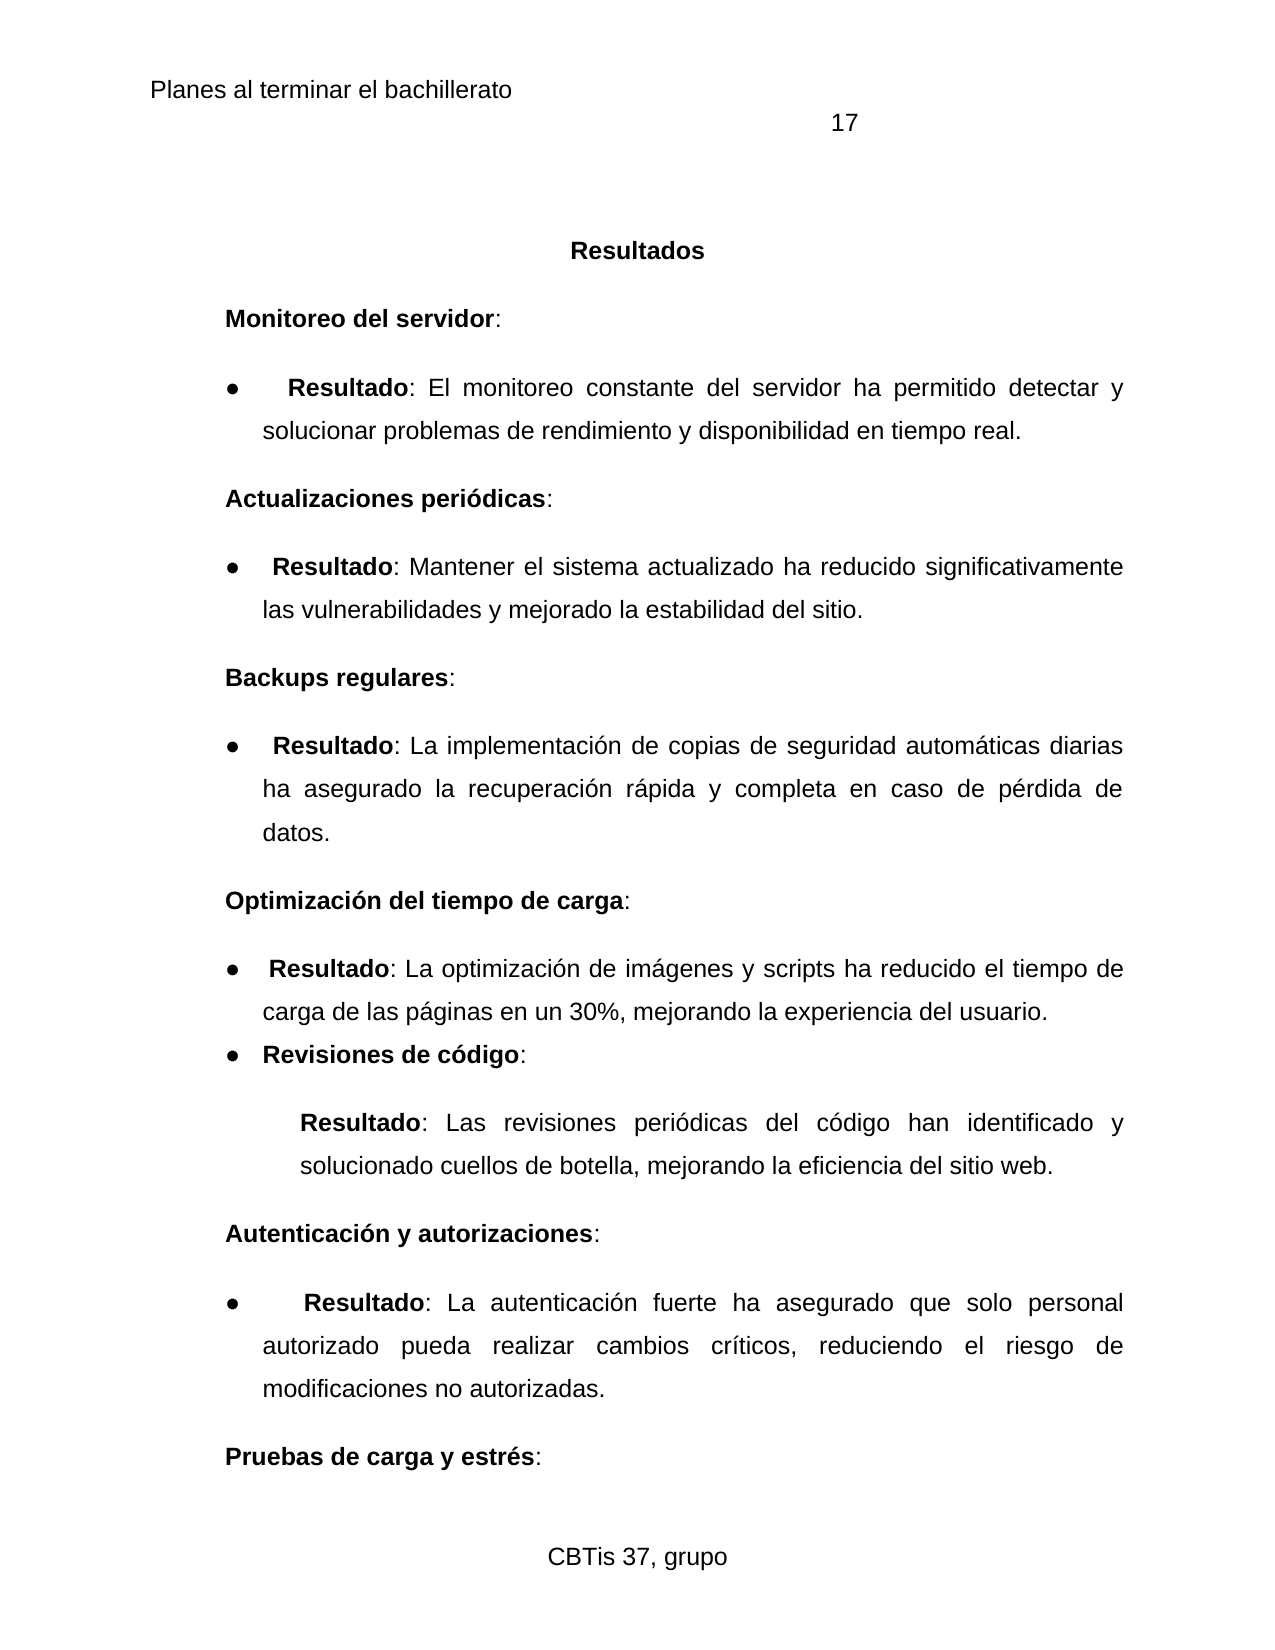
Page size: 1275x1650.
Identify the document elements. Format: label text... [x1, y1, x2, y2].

text Resultado: Las revisiones periódicas del código han identificado y solucionado cuellos de botella, mejorando la eficiencia del sitio web. [300, 1108, 1125, 1180]
text Actualizaciones periódicas: [150, 484, 1125, 512]
text ● Resultado: Mantener el sistema actualizado ha reducido significativamente las vulnerabilidades y mejorado la estabilidad del sitio. [225, 552, 1125, 624]
text ● Revisiones de código: [225, 1040, 1125, 1069]
text ● Resultado: La implementación de copias de seguridad automáticas diarias ha asegurado la recuperación rápida y completa en caso de pérdida de datos. [225, 731, 1125, 846]
text Autenticación y autorizaciones: [150, 1219, 1125, 1248]
text Optimización del tiempo de carga: [150, 886, 1125, 914]
text ● Resultado: La optimización de imágenes y scripts ha reducido el tiempo de carga de las páginas en un 30%, mejorando la experiencia del usuario. [225, 954, 1125, 1026]
text ● Resultado: El monitoreo constante del servidor ha permitido detectar y solucionar problemas de rendimiento y disponibilidad en tiempo real. [225, 372, 1125, 444]
text ● Resultado: La autenticación fuerte ha asegurado que solo personal autorizado pueda realizar cambios críticos, reduciendo el riesgo de modificaciones no autorizadas. [225, 1287, 1125, 1402]
text Monitoreo del servidor: [150, 304, 1125, 333]
text Backups regulares: [150, 663, 1125, 692]
subtitle Resultados [150, 236, 1125, 265]
text Pruebas de carga y estrés: [225, 1442, 1125, 1471]
